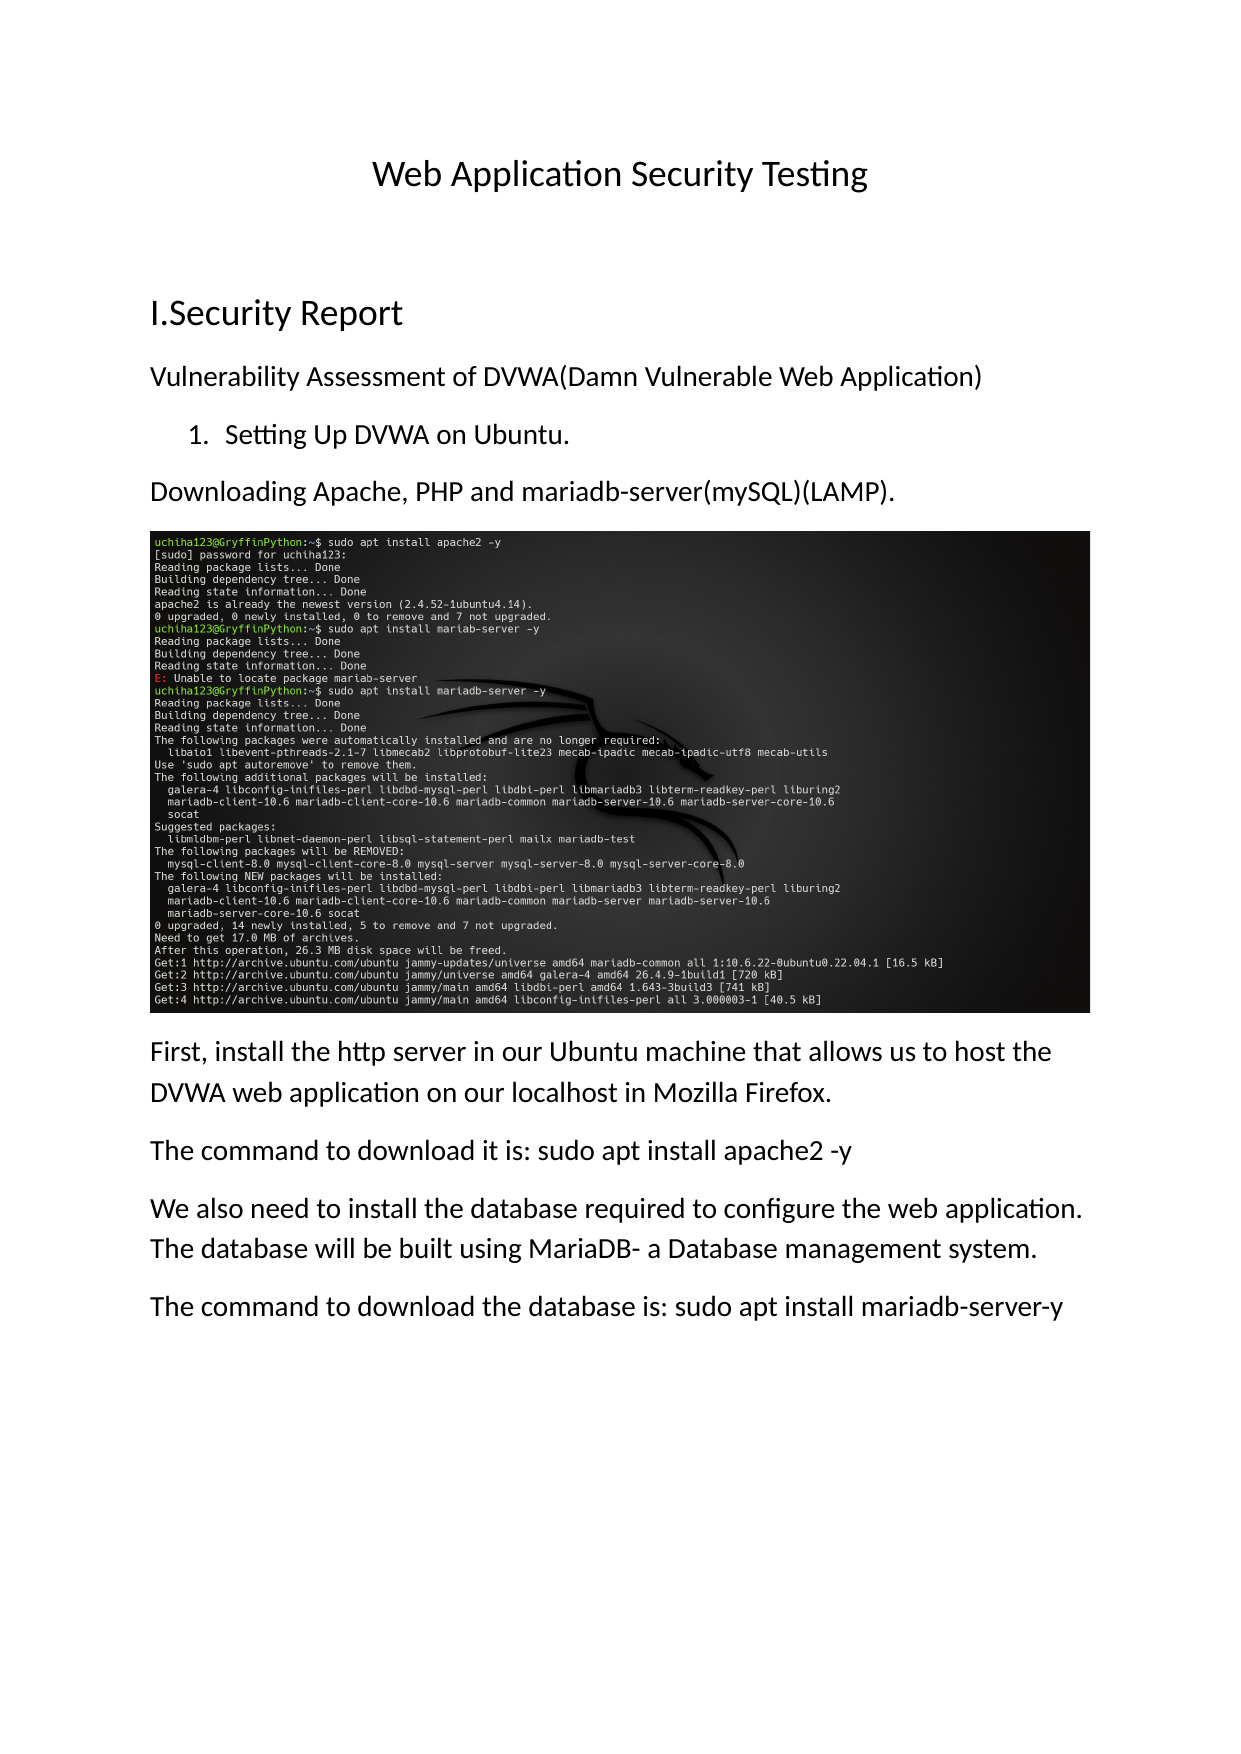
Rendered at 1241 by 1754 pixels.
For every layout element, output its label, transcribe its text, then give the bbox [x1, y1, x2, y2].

list Setting Up DVWA on Ubuntu. [187, 416, 1090, 451]
picture [150, 531, 1091, 1013]
text The command to download the database is: sudo apt install mariadb-server-y [150, 1288, 1090, 1324]
text Vulnerability Assessment of DVWA(Damn Vulnerable Web Application) [150, 358, 1090, 394]
text The command to download it is: sudo apt install apache2 -y [150, 1132, 1090, 1168]
text Web Application Security Testing [150, 150, 1090, 196]
text Downloading Apache, PHP and mariadb-server(mySQL)(LAMP). [150, 473, 1090, 509]
text We also need to install the database required to configure the web application. The database will be built using MariaDB- a Database management system. [150, 1190, 1090, 1266]
text First, install the http server in our Ubuntu machine that allows us to host the DVWA web application on our localhost in Mozilla Firefox. [150, 1033, 1090, 1110]
text I.Security Report [150, 289, 1090, 334]
